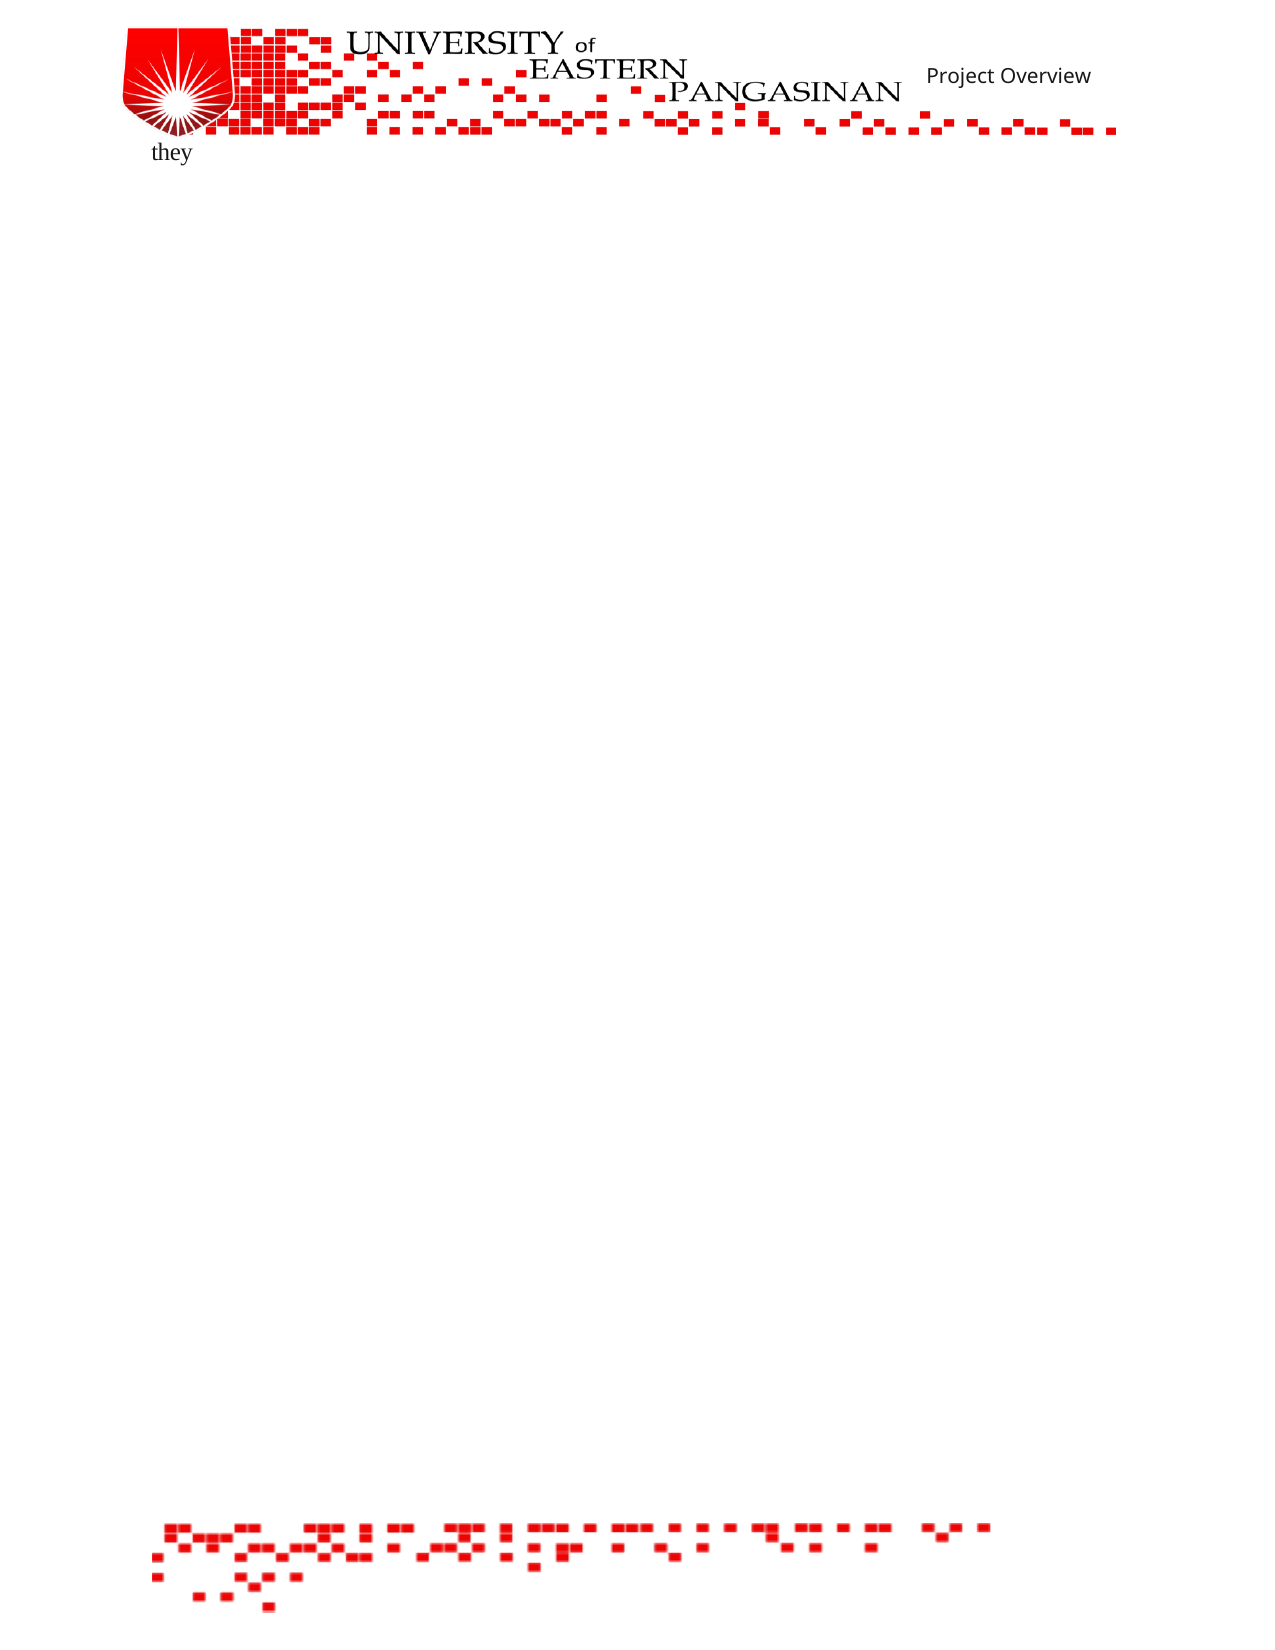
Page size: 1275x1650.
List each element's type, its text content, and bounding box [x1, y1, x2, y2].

picture [152, 1523, 991, 1613]
picture [120, 26, 1116, 139]
